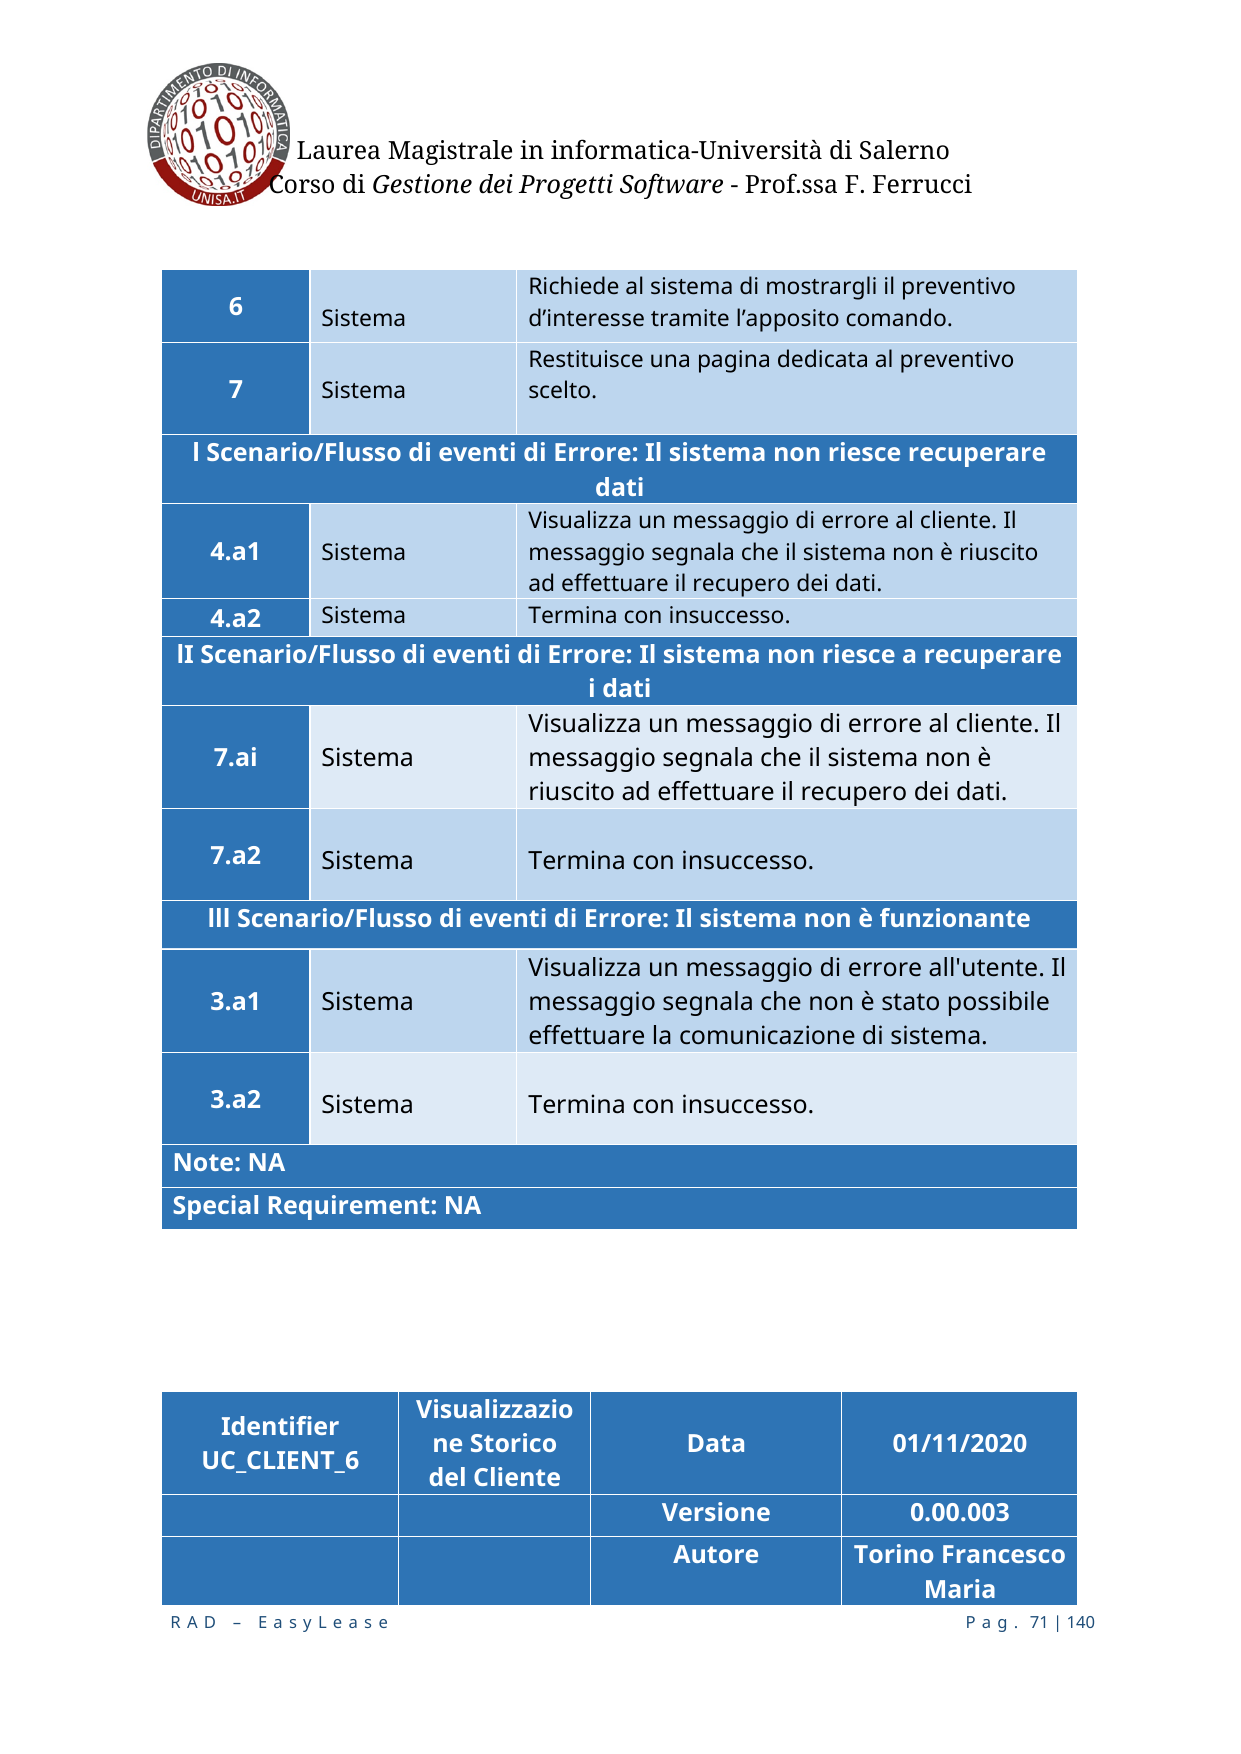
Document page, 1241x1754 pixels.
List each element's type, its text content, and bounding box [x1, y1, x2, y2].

table_header 01/11/2020 [842, 1392, 1077, 1494]
table_cell Sistema [311, 270, 516, 342]
table_cell 0.00.003 [842, 1495, 1077, 1536]
table_cell Special Requirement: NA [162, 1188, 1077, 1229]
table_cell Note: NA [162, 1145, 1077, 1187]
table_cell Termina con insuccesso. [517, 809, 1077, 900]
table_cell Termina con insuccesso. [517, 1053, 1077, 1144]
table_cell [162, 1537, 398, 1605]
table_cell Sistema [311, 950, 516, 1052]
table_cell Sistema [311, 343, 516, 434]
table_cell Visualizza un messaggio di errore al cliente. Il messaggio segnala che il sistema non è riuscito ad effettuare il recupero dei dati. [517, 706, 1077, 808]
table_cell [399, 1495, 590, 1536]
table_cell Torino Francesco Maria [842, 1537, 1077, 1605]
table_header Data [591, 1392, 841, 1494]
table_cell 6 [162, 270, 309, 342]
table_cell Sistema [311, 706, 516, 808]
table_cell 4.a1 [162, 504, 309, 598]
table_cell 3.a2 [162, 1053, 309, 1144]
table_header Identifier UC_CLIENT_6 [162, 1392, 398, 1494]
table_cell 3.a1 [162, 950, 309, 1052]
table_cell Sistema [311, 599, 516, 636]
table_cell l Scenario/Flusso di eventi di Errore: Il sistema non riesce recuperare dati [162, 435, 1077, 503]
table_cell Sistema [311, 1053, 516, 1144]
table_cell 7.a2 [162, 809, 309, 900]
table_cell Visualizza un messaggio di errore all'utente. Il messaggio segnala che non è stato possibile effettuare la comunicazione di sistema. [517, 950, 1077, 1052]
table_cell 7.ai [162, 706, 309, 808]
table_cell Visualizza un messaggio di errore al cliente. Il messaggio segnala che il sistema non è riuscito ad effettuare il recupero dei dati. [517, 504, 1077, 598]
table_cell [162, 1495, 398, 1536]
picture [147, 63, 290, 206]
table_cell Autore [591, 1537, 841, 1605]
table_cell lI Scenario/Flusso di eventi di Errore: Il sistema non riesce a recuperare i dati [162, 637, 1077, 705]
table_cell Richiede al sistema di mostrargli il preventivo d’interesse tramite l’apposito comando. [517, 270, 1077, 342]
table_cell [399, 1537, 590, 1605]
table_cell lll Scenario/Flusso di eventi di Errore: Il sistema non è funzionante [162, 901, 1077, 948]
table_cell Sistema [311, 809, 516, 900]
table_cell Sistema [311, 504, 516, 598]
table_cell Restituisce una pagina dedicata al preventivo scelto. [517, 343, 1077, 434]
table_cell Termina con insuccesso. [517, 599, 1077, 636]
table_cell Versione [591, 1495, 841, 1536]
table_cell 4.a2 [162, 599, 309, 636]
table_header Visualizzazione Storico del Cliente [399, 1392, 590, 1494]
table_cell 7 [162, 343, 309, 434]
